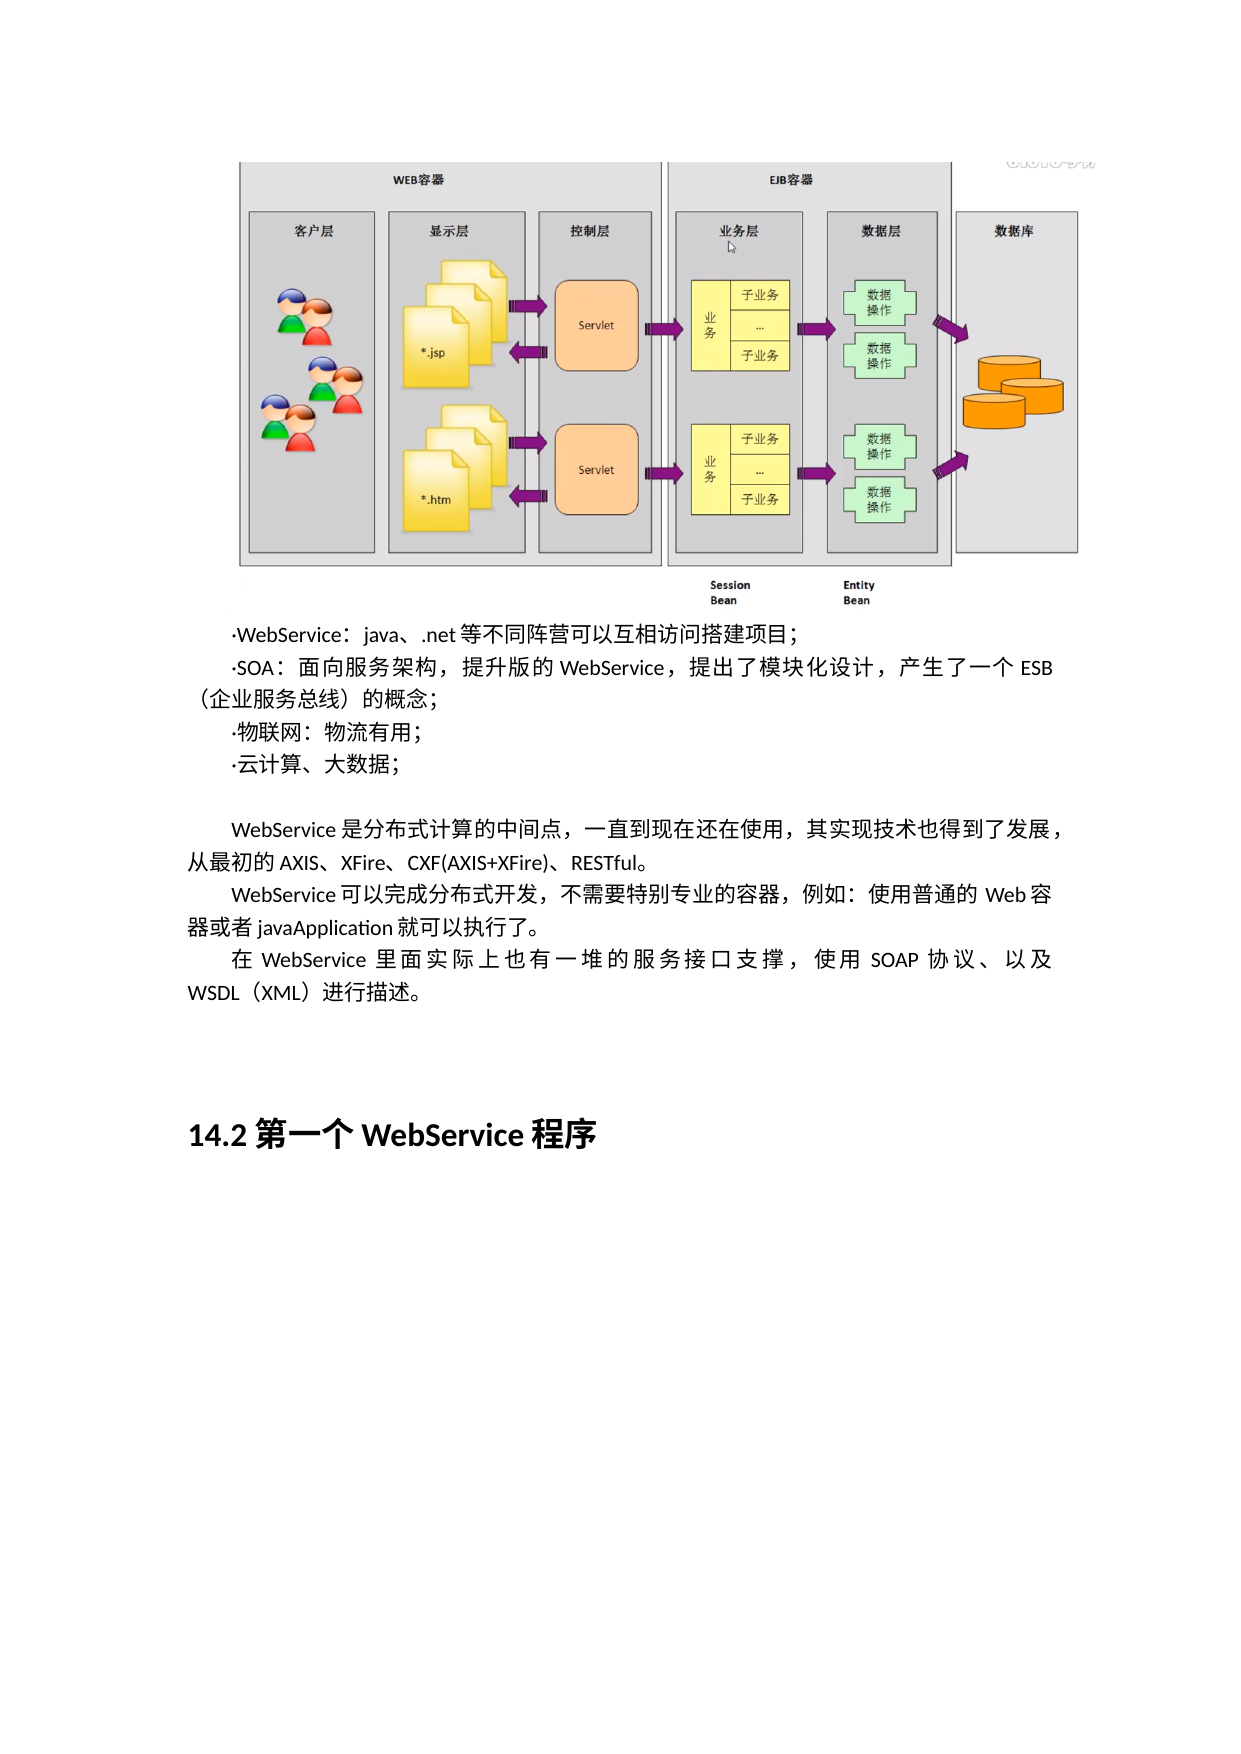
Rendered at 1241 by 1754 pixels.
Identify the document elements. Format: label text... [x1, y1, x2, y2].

text ·WebService：java、.net等不同阵营可以互相访问搭建项目； [187, 617, 1053, 649]
text 在WebService里面实际上也有一堆的服务接口支撑，使用SOAP协议、以及WSDL（XML）进行描述。 [187, 942, 1053, 1007]
picture [231, 162, 1096, 611]
text ·云计算、大数据； [187, 747, 1053, 779]
text ·物联网：物流有用； [187, 714, 1053, 747]
subtitle 14.2 第一个WebService程序 [187, 1099, 1053, 1164]
text WebService可以完成分布式开发，不需要特别专业的容器，例如：使用普通的Web容器或者javaApplication就可以执行了。 [187, 877, 1053, 942]
text ·SOA：面向服务架构，提升版的WebService，提出了模块化设计，产生了一个ESB（企业服务总线）的概念； [187, 649, 1053, 714]
text WebService是分布式计算的中间点，一直到现在还在使用，其实现技术也得到了发展，从最初的AXIS、XFire、CXF(AXIS+XFire)、RESTful。 [187, 812, 1053, 877]
